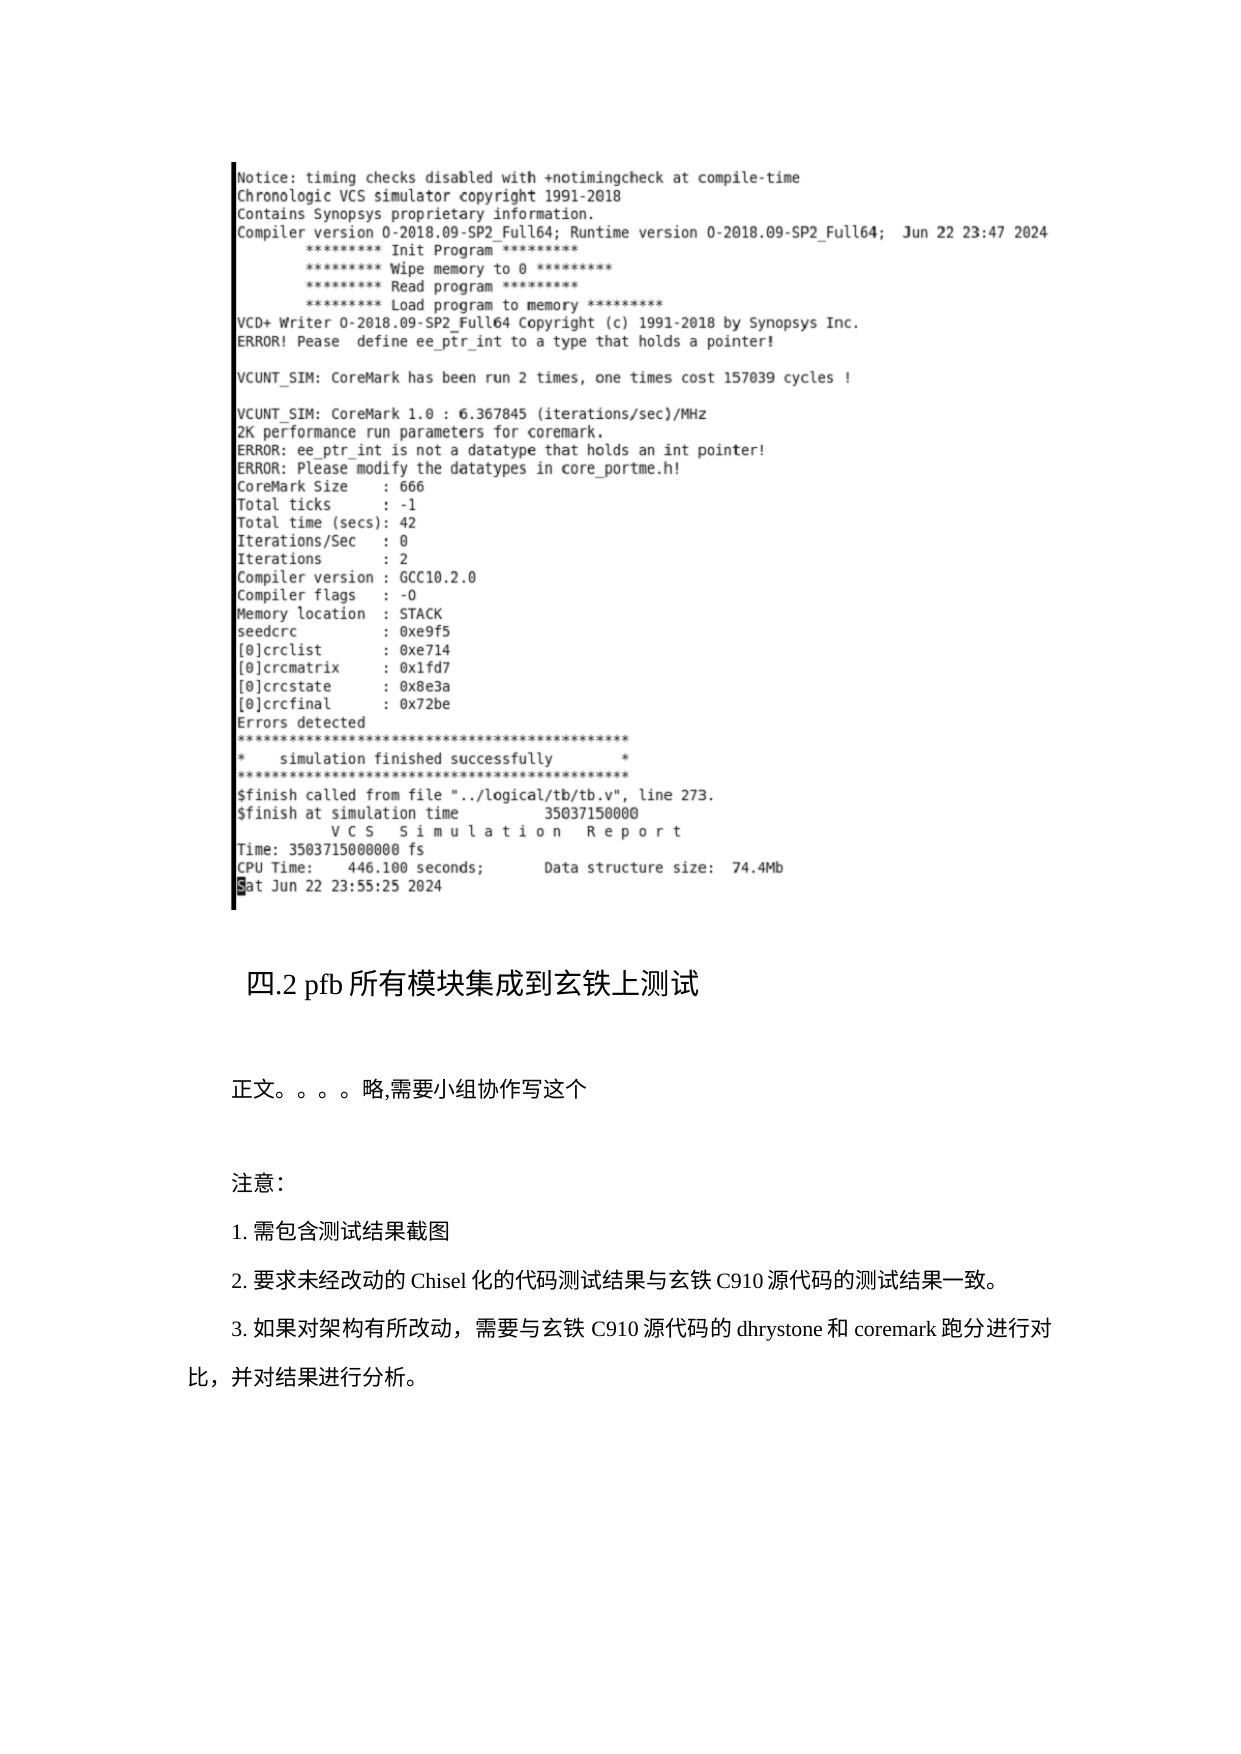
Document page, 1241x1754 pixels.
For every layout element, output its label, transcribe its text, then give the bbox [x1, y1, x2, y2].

list 需包含测试结果截图 [187, 1214, 1053, 1246]
text 注意： [187, 1166, 1053, 1198]
list 要求未经改动的Chisel化的代码测试结果与玄铁C910源代码的测试结果一致。 [187, 1262, 1053, 1295]
text 正文。。。。略,需要小组协作写这个 [187, 1072, 1053, 1104]
picture [231, 162, 1097, 910]
subtitle pfb所有模块集成到玄铁上测试 [187, 949, 1053, 1014]
list 如果对架构有所改动，需要与玄铁C910源代码的dhrystone和coremark跑分进行对比，并对结果进行分析。 [187, 1311, 1053, 1392]
